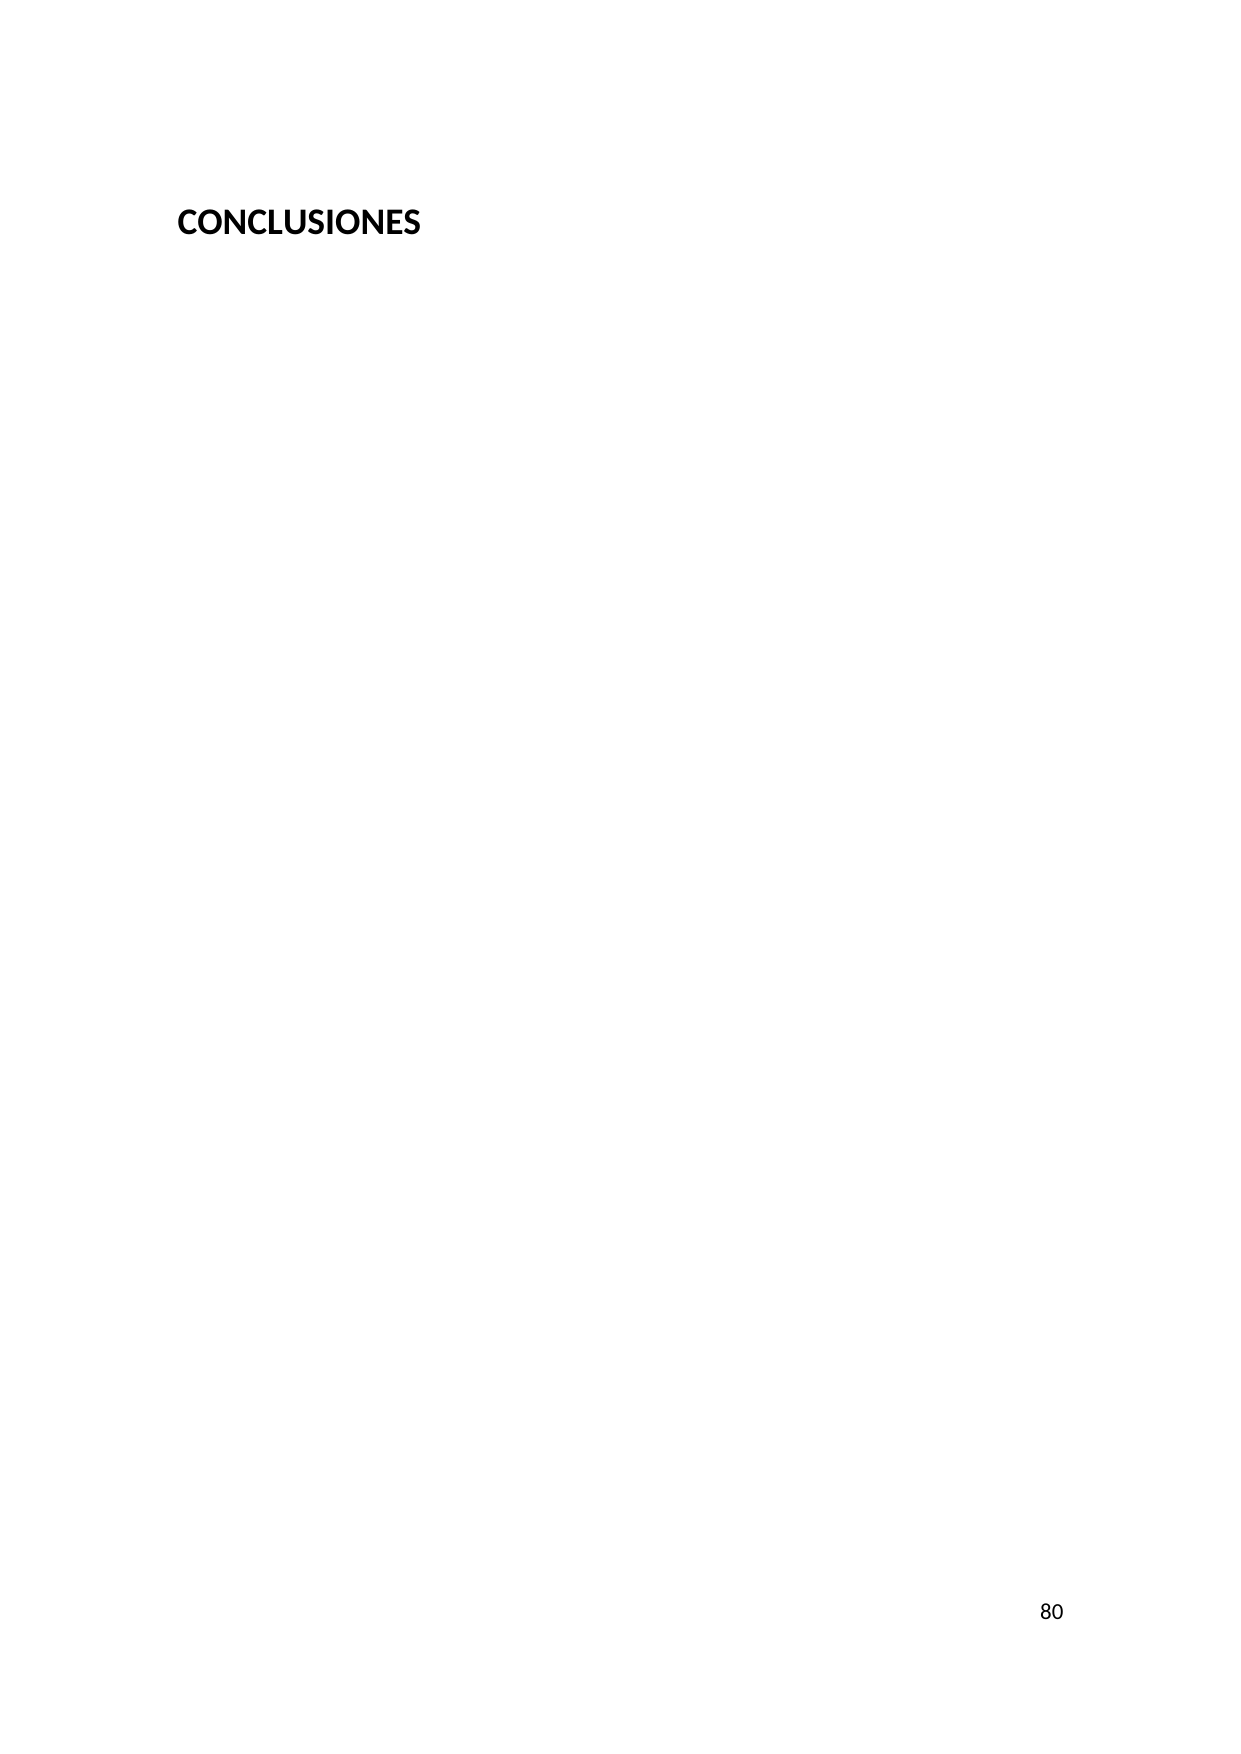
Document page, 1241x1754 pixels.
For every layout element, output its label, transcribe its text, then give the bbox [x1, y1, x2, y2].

subtitle CONCLUSIONES [177, 198, 1063, 243]
